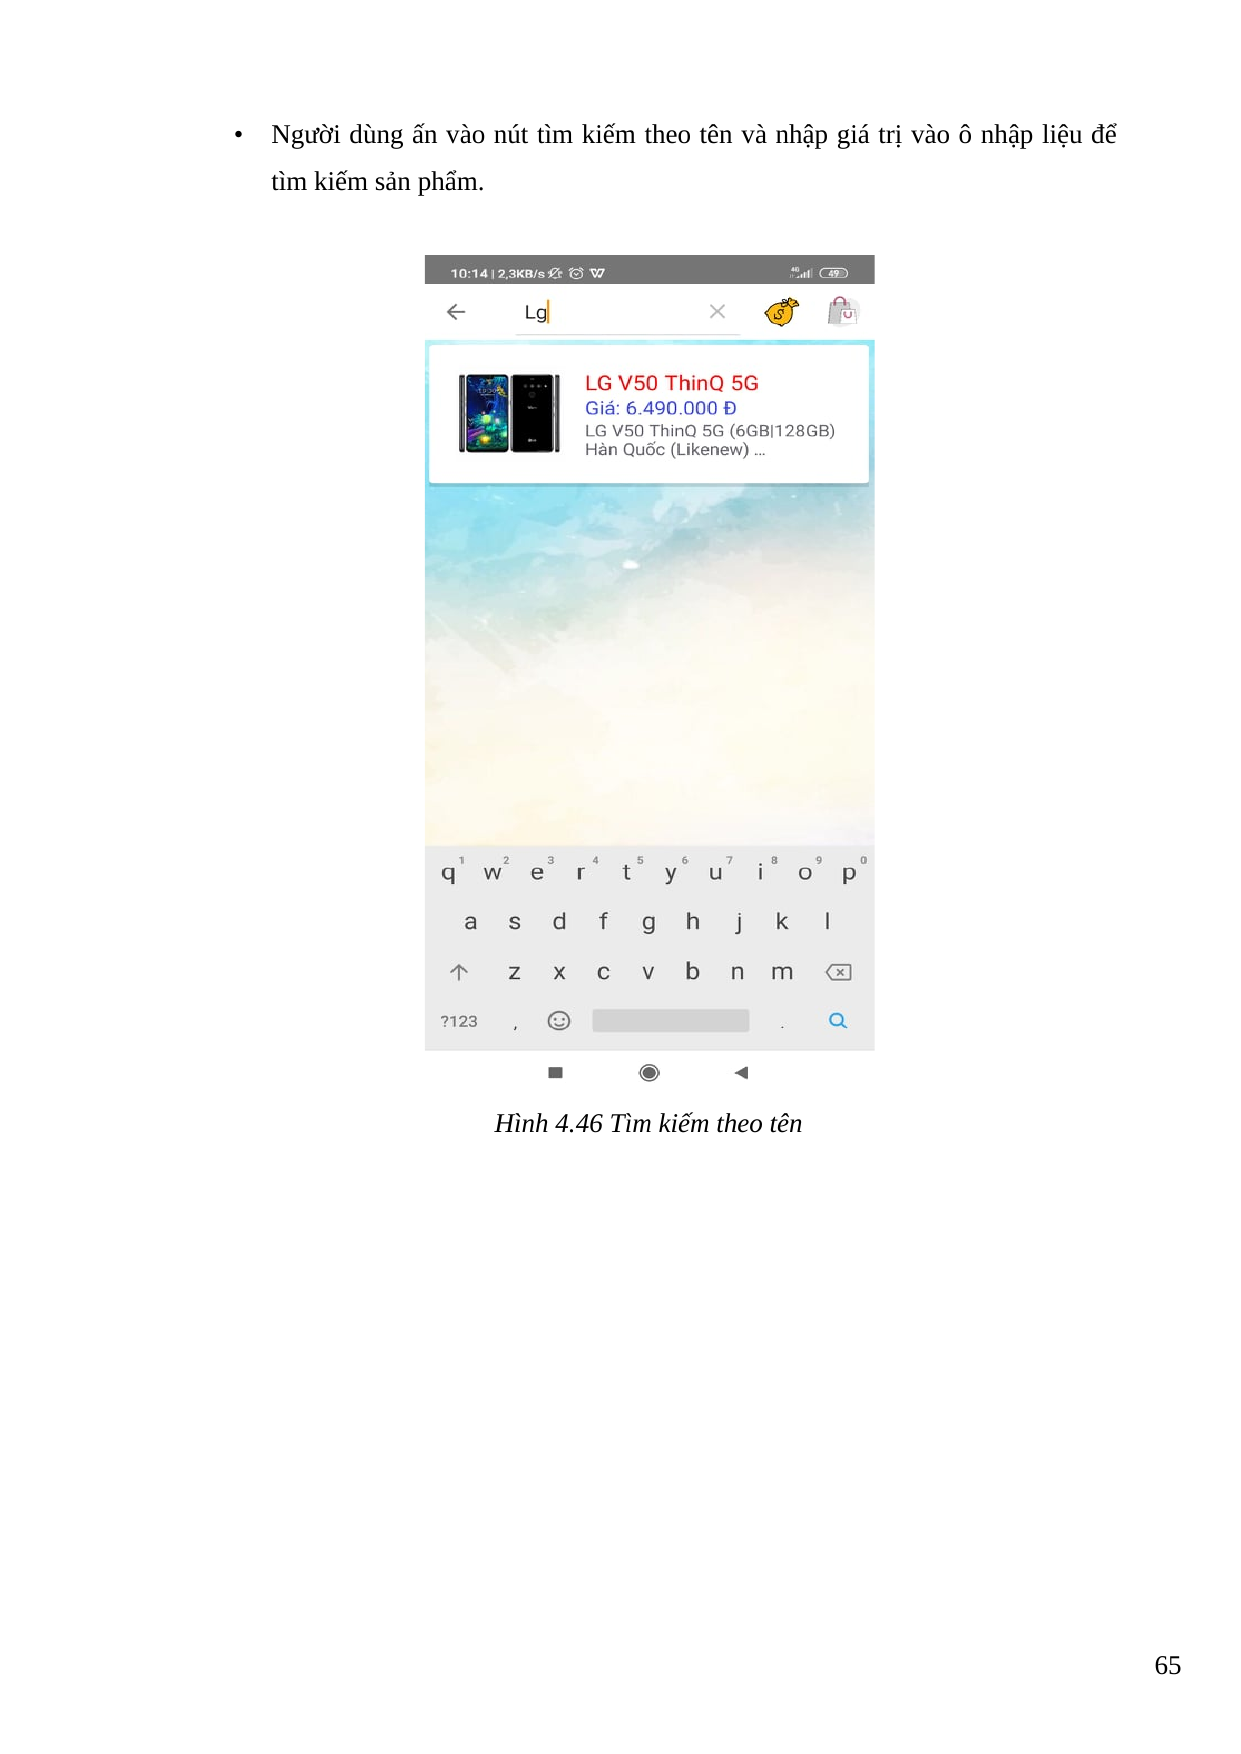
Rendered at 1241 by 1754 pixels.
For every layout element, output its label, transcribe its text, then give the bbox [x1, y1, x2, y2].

list Người dùng ấn vào nút tìm kiếm theo tên và nhập giá trị vào ô nhập liệu để tìm kiếm sản phẩm. [233, 118, 1117, 196]
picture [424, 255, 875, 1096]
